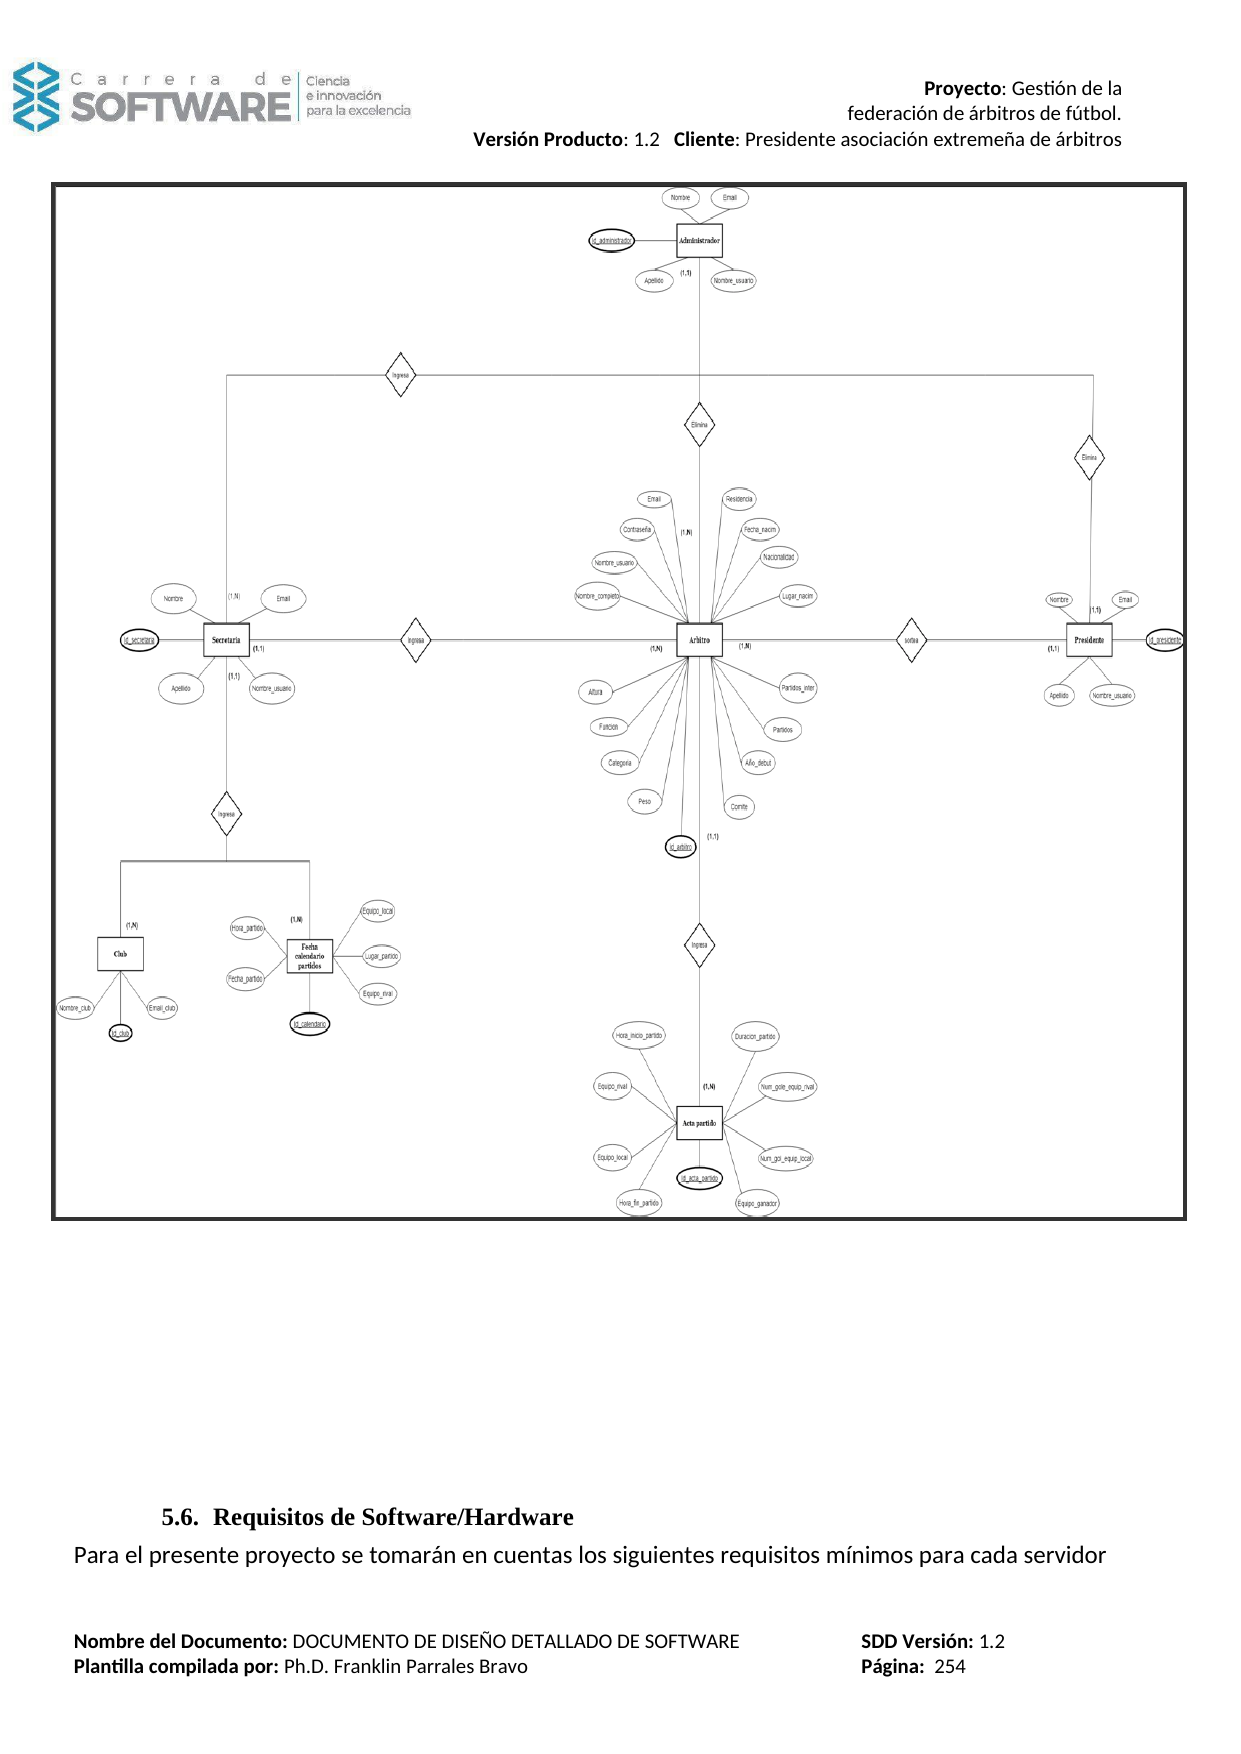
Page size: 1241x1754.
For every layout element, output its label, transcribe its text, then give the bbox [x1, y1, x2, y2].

subtitle Requisitos de Software/Hardware [161, 1502, 1122, 1531]
picture [55, 186, 1183, 1217]
text Para el presente proyecto se tomarán en cuentas los siguientes requisitos mínimos para cada servidor [74, 1539, 1122, 1570]
picture [2, 46, 417, 154]
